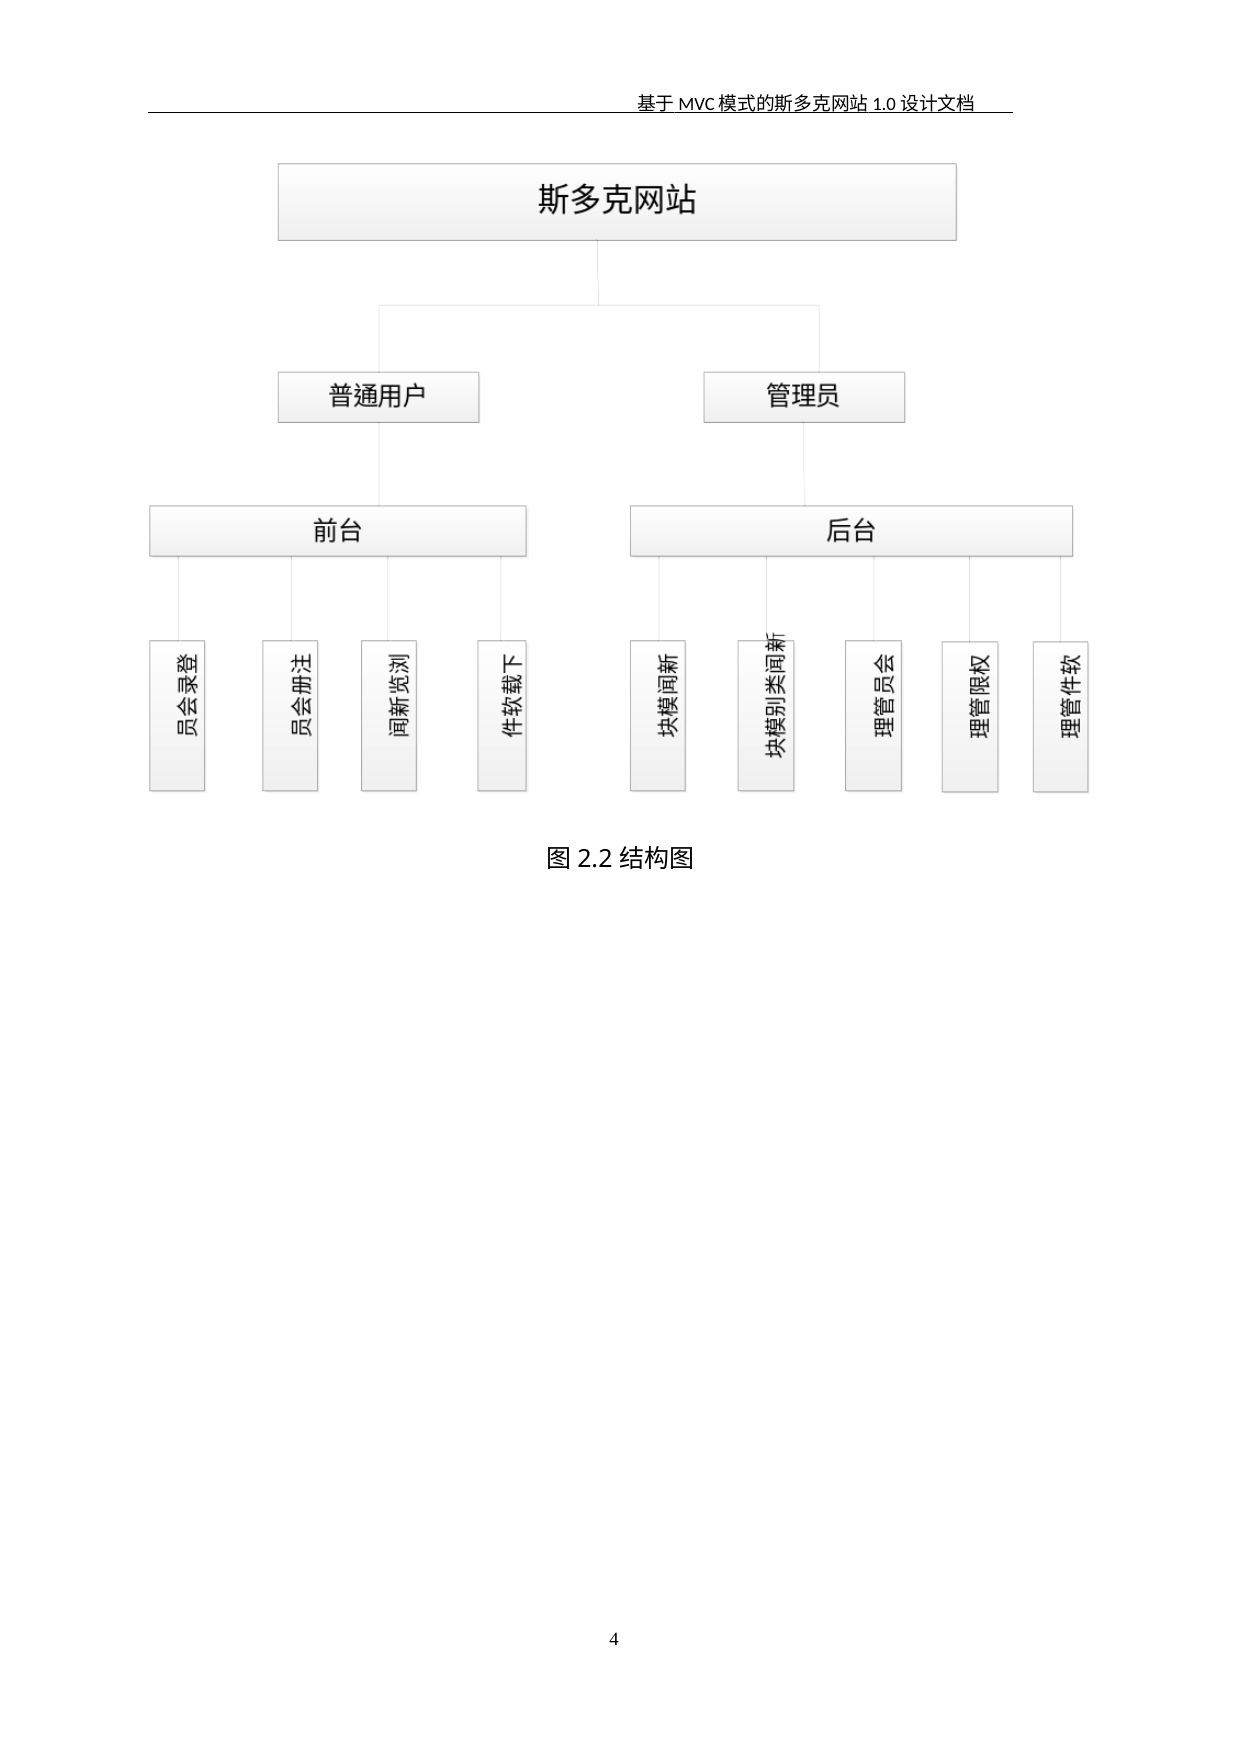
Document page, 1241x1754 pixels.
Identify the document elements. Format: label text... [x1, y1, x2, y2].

text 图 2.2 结构图 [148, 824, 1092, 889]
